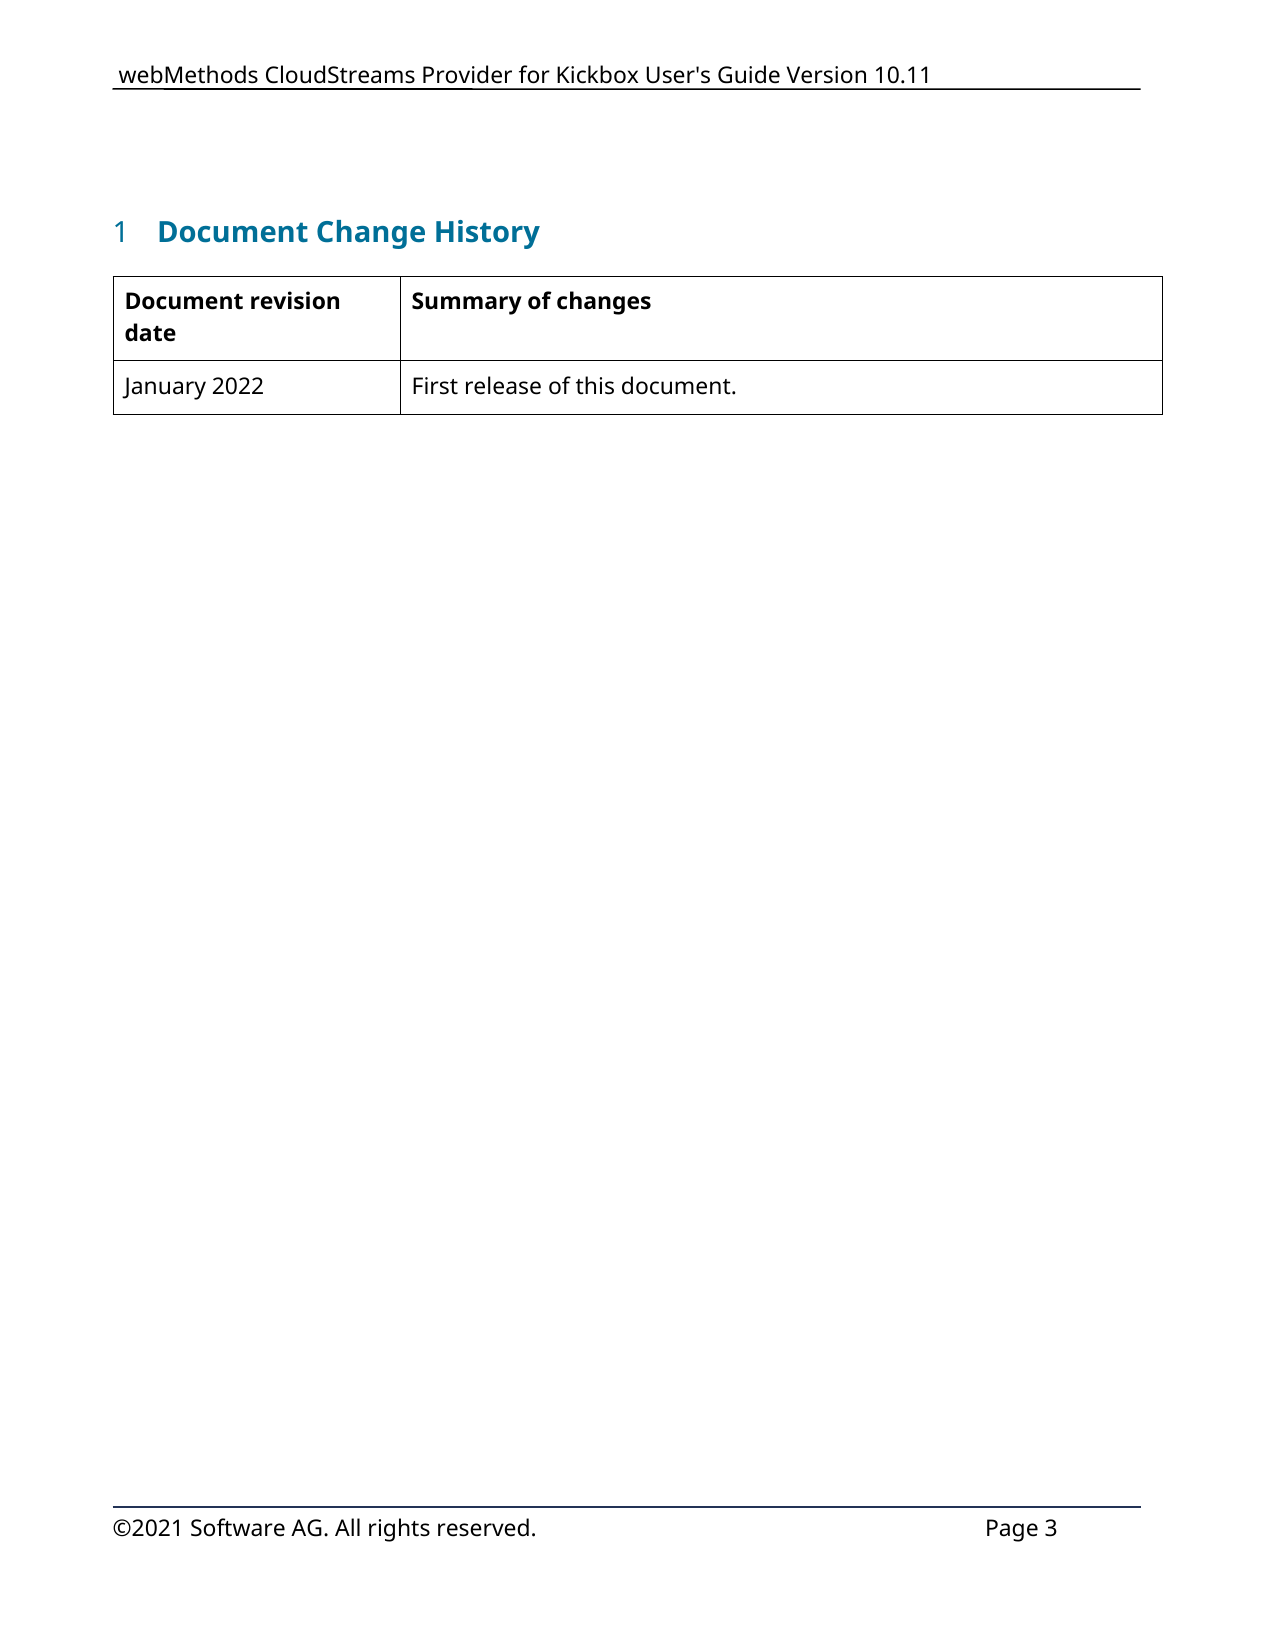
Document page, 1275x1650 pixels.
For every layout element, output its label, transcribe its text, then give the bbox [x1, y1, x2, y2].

table_cell January 2022 [114, 361, 400, 413]
subtitle Document Change History [112, 211, 1162, 251]
table_cell First release of this document. [401, 361, 1162, 413]
table_header Document revision date [114, 277, 400, 360]
table_header Summary of changes [401, 277, 1162, 360]
